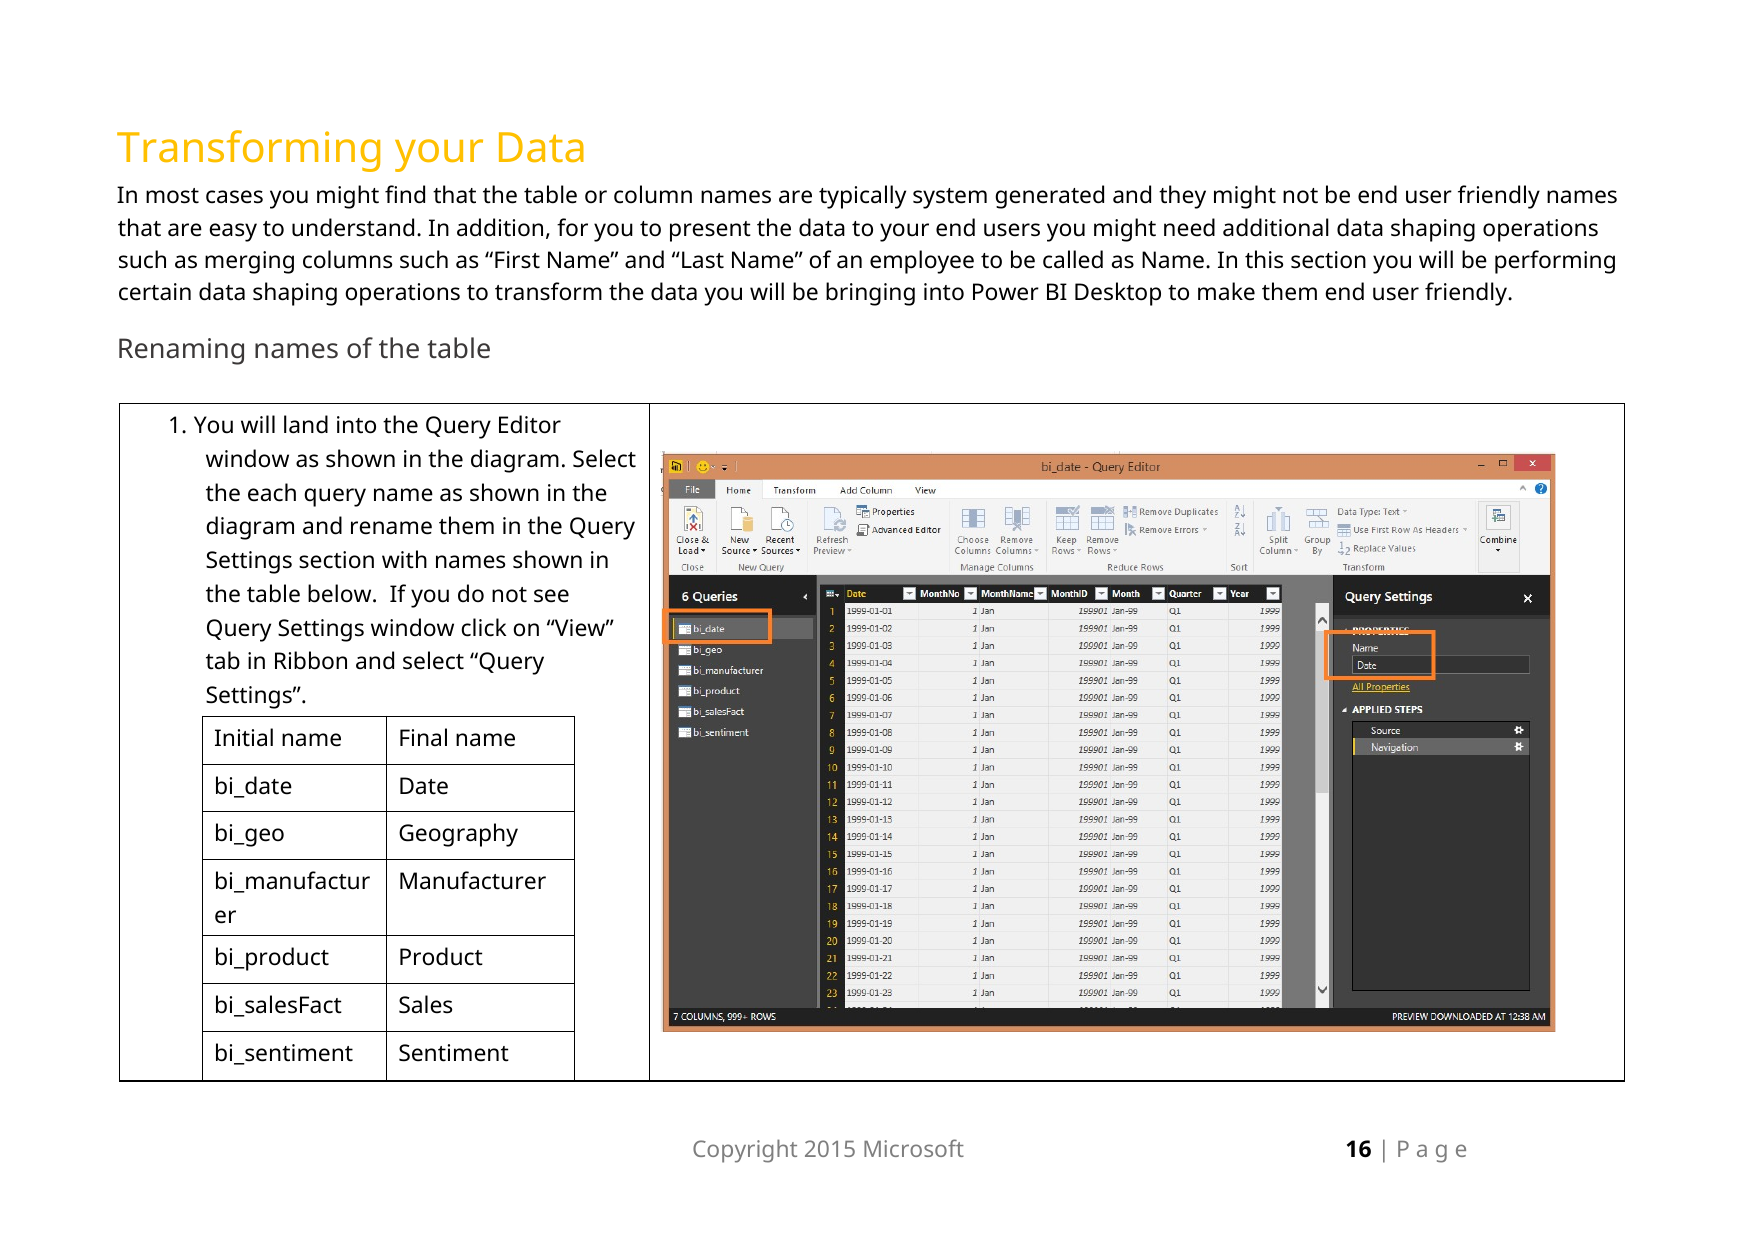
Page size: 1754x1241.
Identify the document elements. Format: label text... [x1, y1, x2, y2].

subtitle Transforming your Data [117, 118, 1636, 175]
table_cell bi_sentiment [203, 1032, 386, 1079]
table_cell bi_manufacturer [203, 860, 386, 935]
table_header [650, 404, 1624, 1079]
subtitle Renaming names of the table [117, 330, 1636, 367]
table_cell Sentiment [387, 1032, 574, 1079]
table_cell bi_product [203, 936, 386, 983]
table_cell Date [387, 765, 574, 811]
table_header 1. You will land into the Query Editor window as shown in the diagram. Select the each query name as shown in the diagram and rename them in the Query Settings section with names shown in the table below. If you do not see Query Settings window click on “View” tab in Ribbon and select “Query Settings”. [120, 404, 649, 716]
table_cell Sales [387, 984, 574, 1031]
table_cell bi_salesFact [203, 984, 386, 1031]
table_cell bi_geo [203, 812, 386, 859]
text In most cases you might find that the table or column names are typically system generated and they might not be end user friendly names that are easy to understand. In addition, for you to present the data to your end users you might need additional data shaping operations such as merging columns such as “First Name” and “Last Name” of an employee to be called as Name. In this section you will be performing certain data shaping operations to transform the data you will be bringing into Power BI Desktop to make them end user friendly. [117, 179, 1636, 307]
table_cell [120, 716, 202, 1079]
table_cell bi_date [203, 765, 386, 811]
table_cell Final name [387, 717, 574, 763]
picture [660, 451, 1556, 1032]
table_cell Product [387, 936, 574, 983]
table_cell Manufacturer [387, 860, 574, 935]
table_cell Geography [387, 812, 574, 859]
table_cell [575, 716, 649, 1079]
table_cell Initial name [203, 717, 386, 763]
